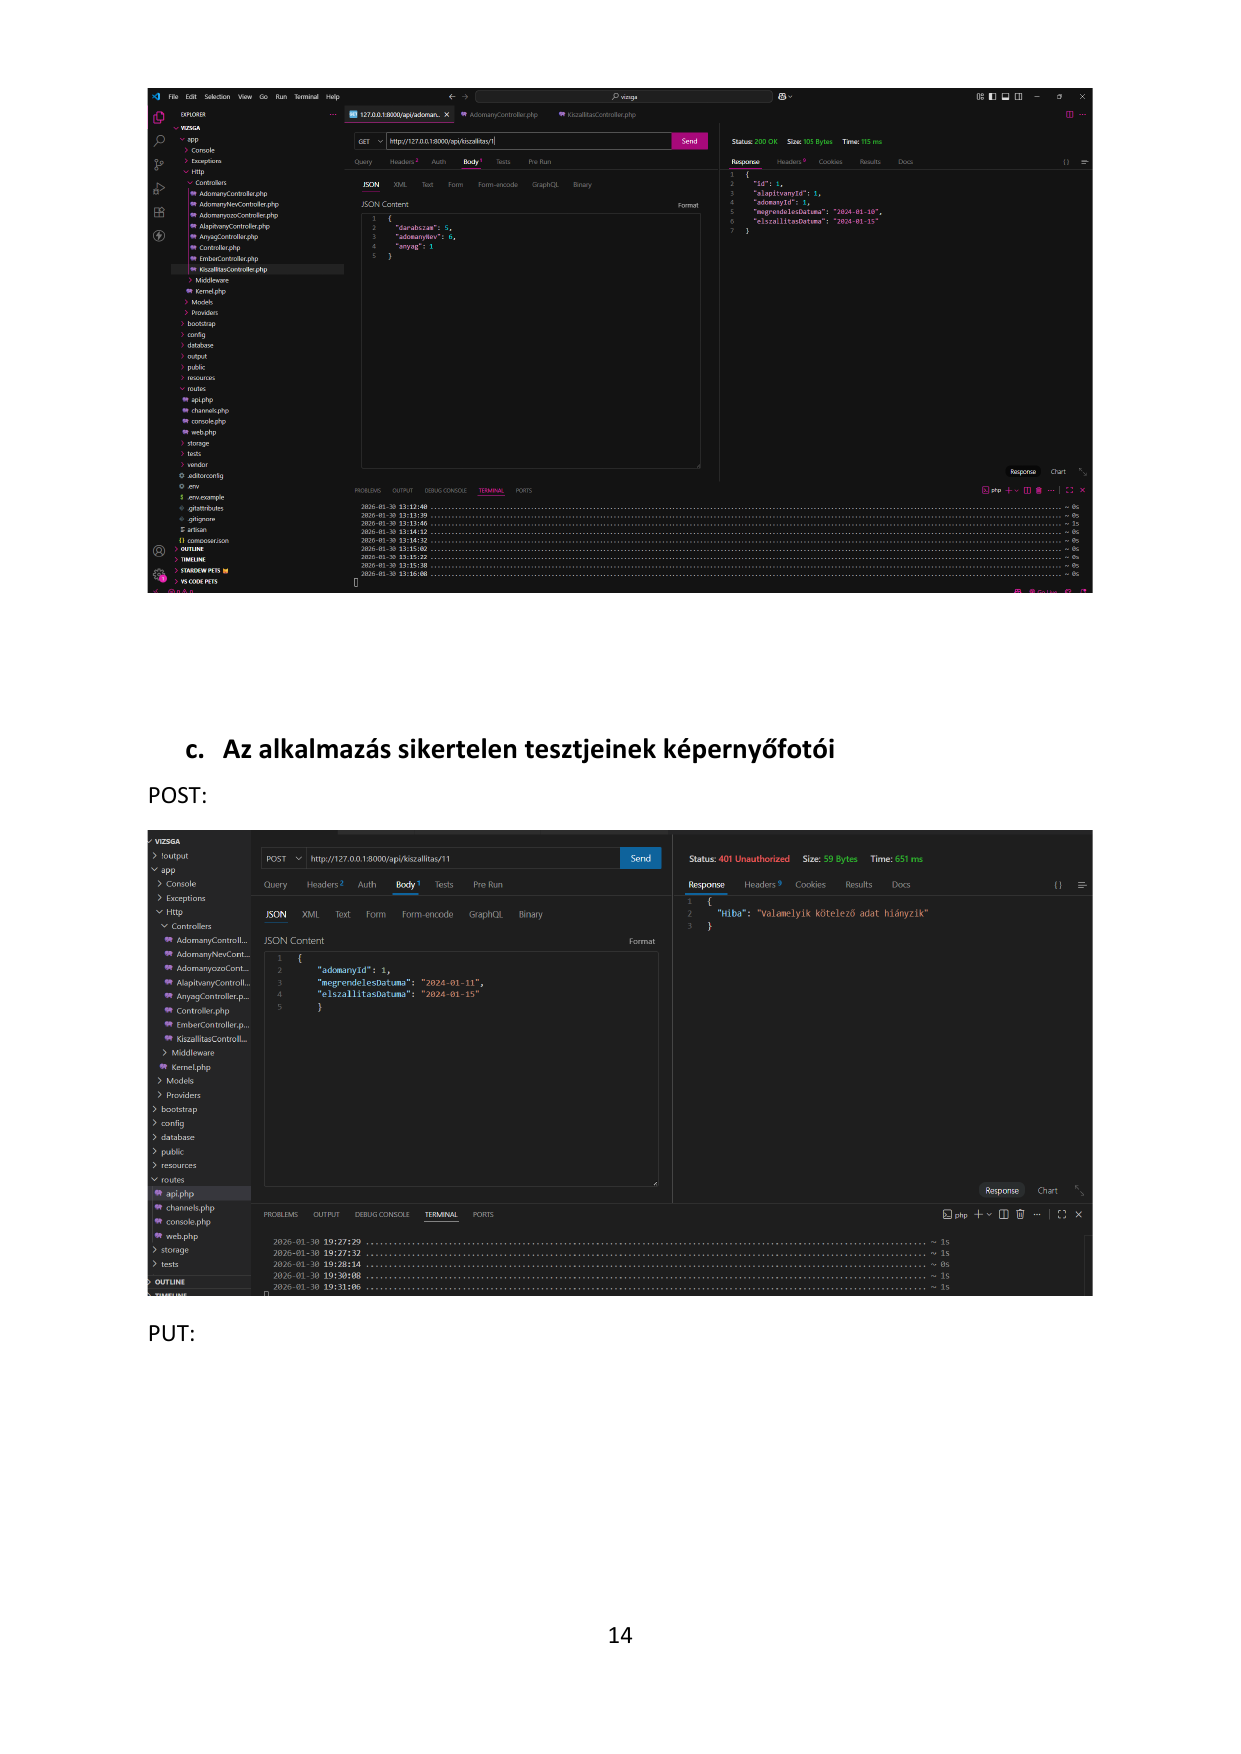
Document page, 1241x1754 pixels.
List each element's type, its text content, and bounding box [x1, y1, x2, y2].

picture [147, 830, 1093, 1296]
subtitle Az alkalmazás sikertelen tesztjeinek képernyőfotói [185, 730, 1093, 766]
picture [147, 88, 1093, 593]
text POST: [148, 779, 1093, 810]
text PUT: [148, 1317, 1093, 1347]
